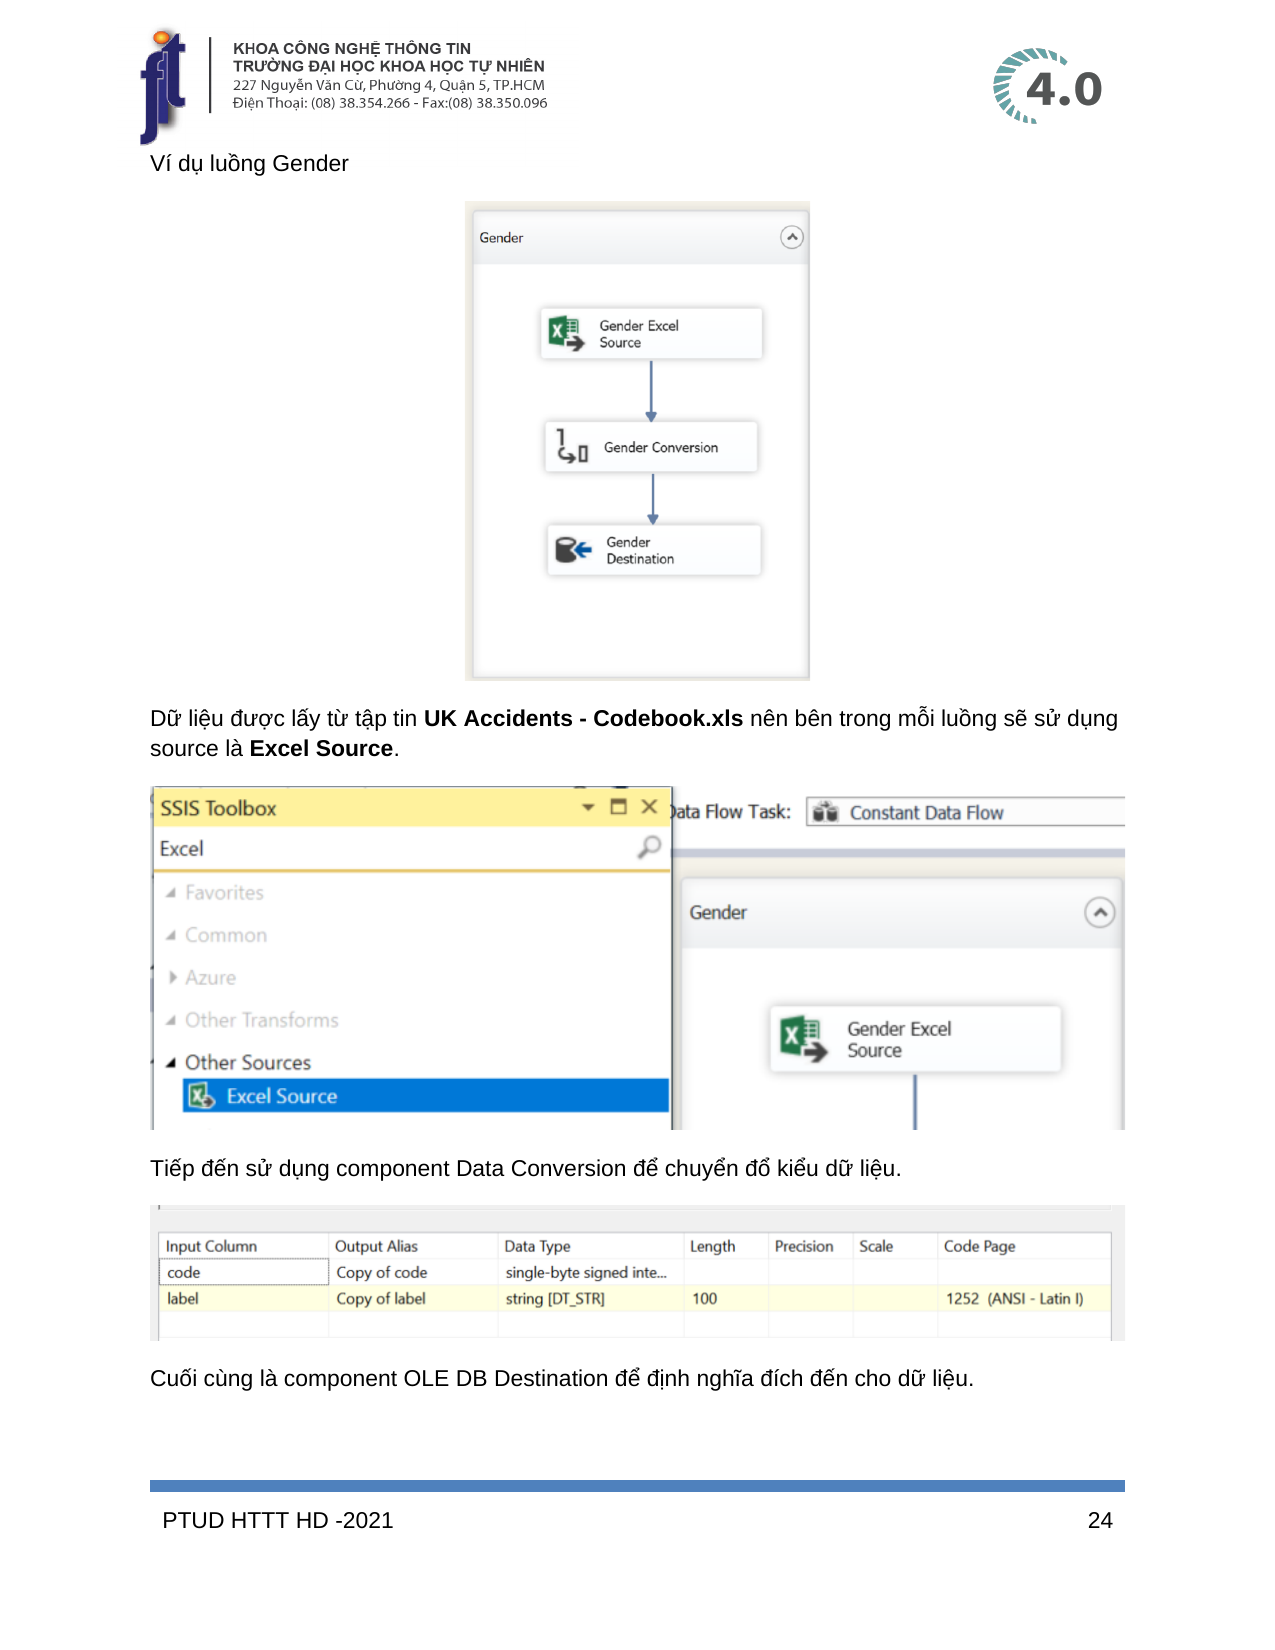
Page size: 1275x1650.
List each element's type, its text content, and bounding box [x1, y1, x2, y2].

picture [464, 201, 811, 681]
picture [150, 1205, 1125, 1341]
picture [985, 41, 1108, 127]
picture [150, 786, 1125, 1130]
text Tiếp đến sử dụng component Data Conversion để chuyển đổ kiểu dữ liệu. [150, 1154, 1125, 1181]
picture [117, 21, 580, 167]
text Dữ liệu được lấy từ tập tin UK Accidents - Codebook.xls nên bên trong mỗi luồng sẽ sử dụng source là Excel Source. [150, 705, 1125, 761]
text Cuối cùng là component OLE DB Destination để định nghĩa đích đến cho dữ liệu. [150, 1365, 1125, 1391]
text Ví dụ luồng Gender [150, 150, 1125, 176]
